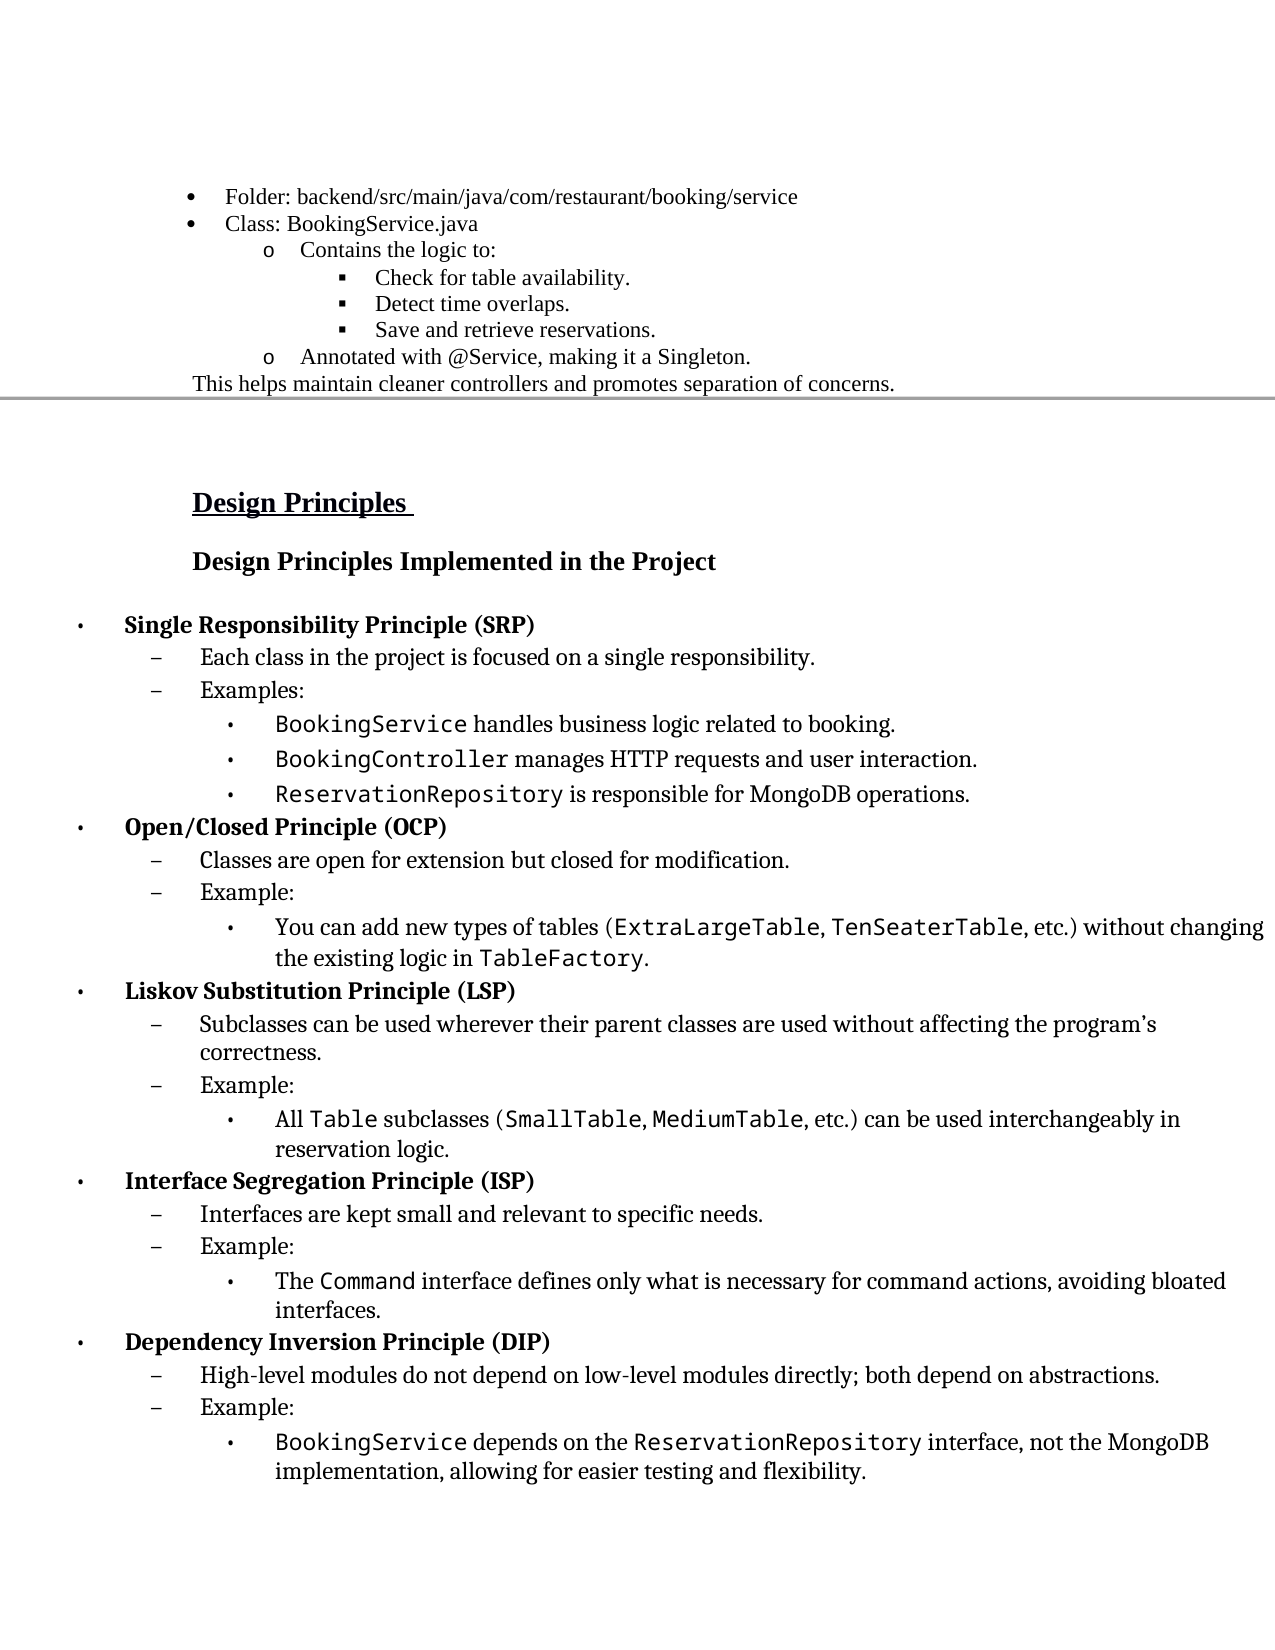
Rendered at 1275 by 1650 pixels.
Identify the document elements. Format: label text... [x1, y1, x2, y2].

list The Command interface defines only what is necessary for command actions, avoiding bloated interfaces. [225, 1264, 1275, 1324]
subtitle Save and retrieve reservations. [337, 316, 1275, 343]
list Example: [150, 1393, 1275, 1422]
subtitle Contains the logic to: [262, 236, 1275, 264]
subtitle Design Principles Implemented in the Project [192, 545, 1275, 576]
list BookingService handles business logic related to booking. [225, 708, 1275, 739]
list Each class in the project is focused on a single responsibility. [150, 643, 1275, 672]
list Liskov Substitution Principle (LSP) [75, 977, 1275, 1006]
subtitle Annotated with @Service, making it a Singleton. [262, 343, 1275, 370]
list ReservationRepository is responsible for MongoDB operations. [225, 778, 1275, 809]
list Example: [150, 1232, 1275, 1261]
list Example: [150, 1071, 1275, 1099]
subtitle Class: BookingService.java [187, 210, 1275, 236]
list Example: [150, 878, 1275, 907]
subtitle This helps maintain cleaner controllers and promotes separation of concerns. [192, 370, 1275, 396]
list Classes are open for extension but closed for modification. [150, 846, 1275, 874]
list Examples: [150, 676, 1275, 704]
list Interfaces are kept small and relevant to specific needs. [150, 1199, 1275, 1228]
list All Table subclasses (SmallTable, MediumTable, etc.) can be used interchangeably in reservation logic. [225, 1103, 1275, 1163]
list High-level modules do not depend on low-level modules directly; both depend on abstractions. [150, 1361, 1275, 1389]
subtitle Folder: backend/src/main/java/com/restaurant/booking/service [187, 183, 1275, 210]
list Single Responsibility Principle (SRP) [75, 611, 1275, 639]
list You can add new types of tables (ExtraLargeTable, TenSeaterTable, etc.) without changing the existing logic in TableFactory. [225, 911, 1275, 973]
subtitle Detect time overlaps. [337, 290, 1275, 316]
list BookingController manages HTTP requests and user interaction. [225, 743, 1275, 774]
list Open/Closed Principle (OCP) [75, 813, 1275, 842]
subtitle Design Principles [192, 485, 1275, 518]
list Subclasses can be used wherever their parent classes are used without affecting the program’s correctness. [150, 1009, 1275, 1067]
subtitle Check for table availability. [337, 264, 1275, 290]
list Dependency Inversion Principle (DIP) [75, 1328, 1275, 1357]
list BookingService depends on the ReservationRepository interface, not the MongoDB implementation, allowing for easier testing and flexibility. [225, 1426, 1275, 1486]
list Interface Segregation Principle (ISP) [75, 1167, 1275, 1196]
